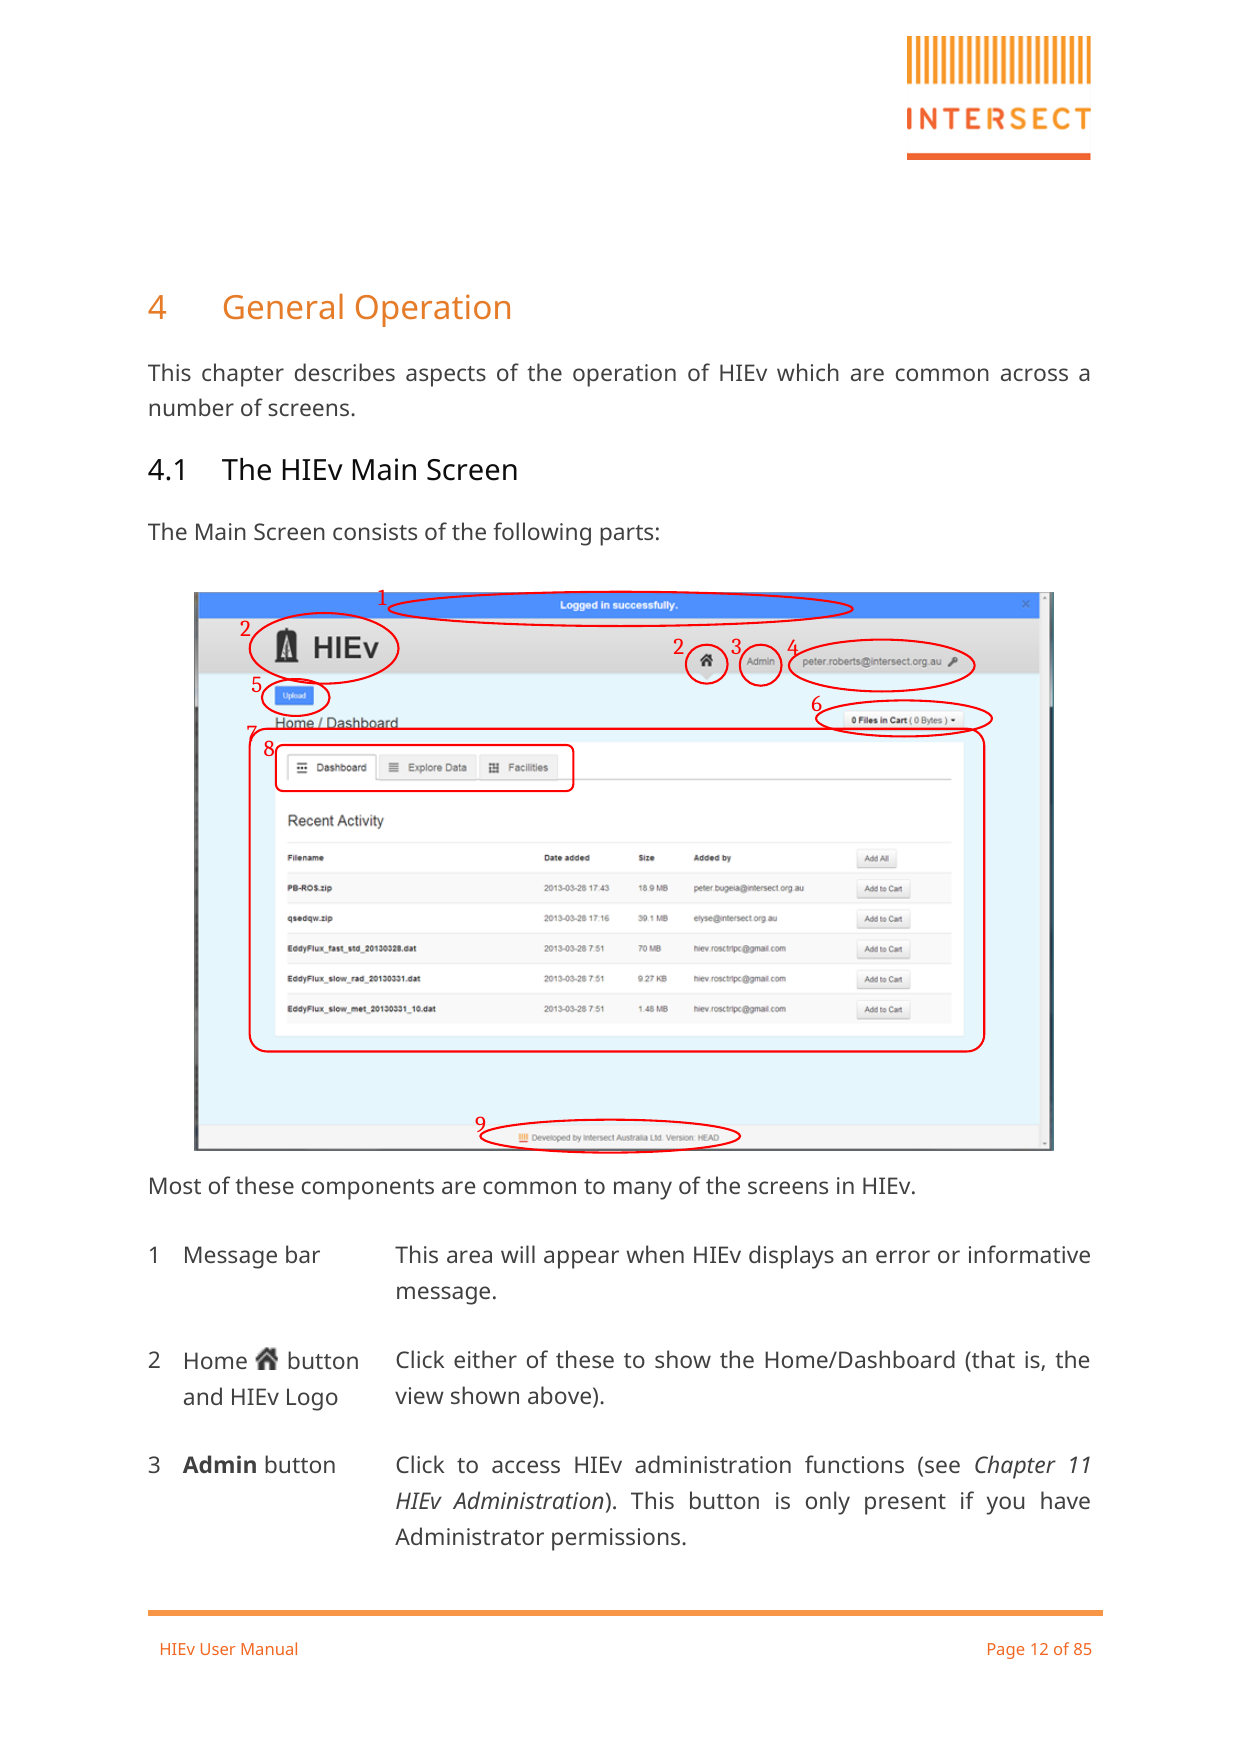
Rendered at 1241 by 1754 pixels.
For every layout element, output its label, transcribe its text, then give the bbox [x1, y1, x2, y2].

table_cell Home button and HIEv Logo [171, 1331, 384, 1437]
text This chapter describes aspects of the operation of HIEv which are common across a number of screens. [148, 356, 1092, 424]
text Most of these components are common to many of the screens in HIEv. [148, 1170, 1092, 1201]
text The Main Screen consists of the following parts: [148, 516, 1092, 547]
table_cell 3 [136, 1437, 171, 1577]
table_header 1 [136, 1227, 171, 1331]
subtitle General Operation [148, 283, 1092, 329]
picture [192, 590, 1056, 1153]
picture [905, 34, 1093, 162]
table_header This area will appear when HIEv displays an error or informative message. [384, 1227, 1103, 1331]
table_header Message bar [171, 1227, 384, 1331]
picture [391, 593, 850, 625]
picture [253, 1343, 281, 1370]
picture [482, 1121, 738, 1151]
table_cell 2 [136, 1331, 171, 1437]
table_cell Click either of these to show the Home/Dashboard (that is, the view shown above). [384, 1331, 1103, 1437]
subtitle The HIEv Main Screen [148, 449, 1092, 489]
table_cell Admin button [171, 1437, 384, 1577]
